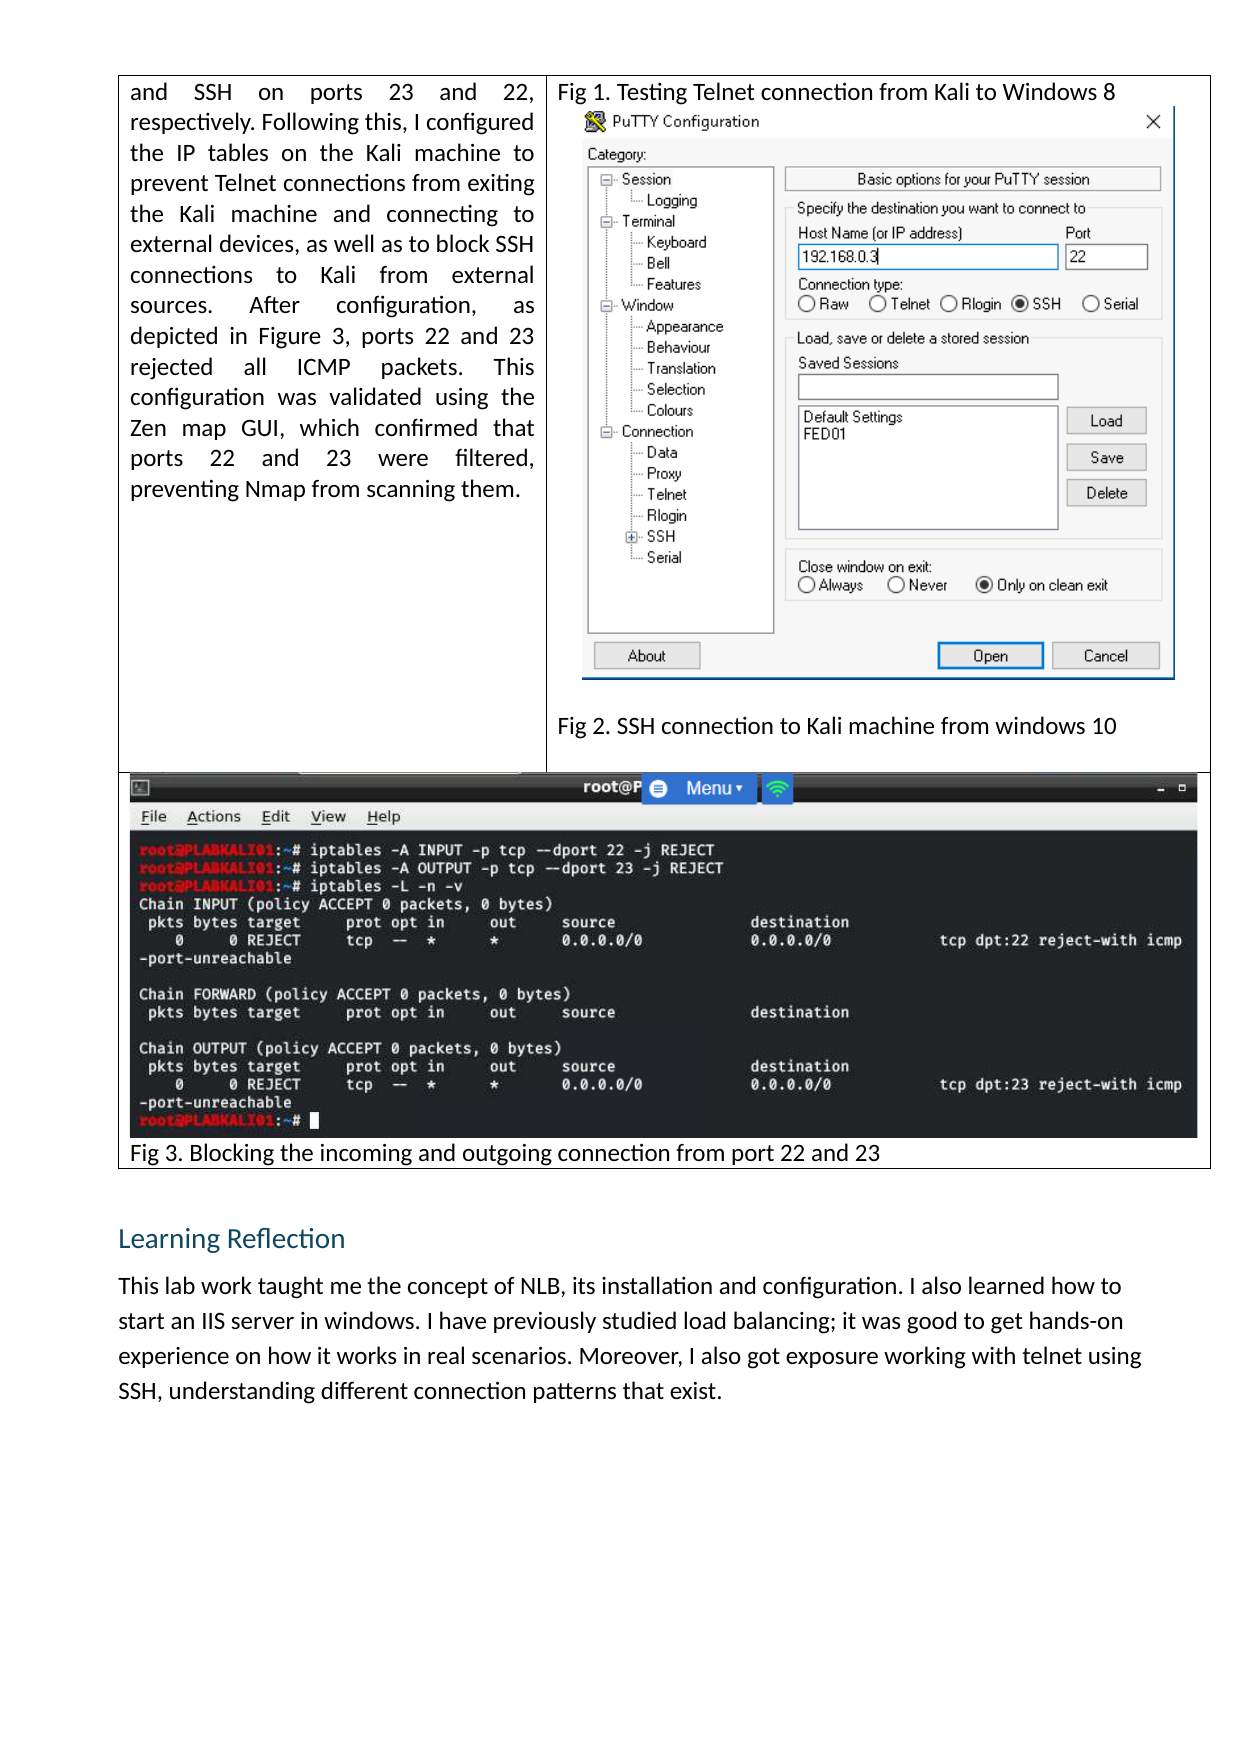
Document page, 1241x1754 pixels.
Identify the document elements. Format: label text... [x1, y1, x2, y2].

picture [129, 772, 1198, 1138]
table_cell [547, 76, 1210, 772]
picture [582, 106, 1175, 680]
text This lab work taught me the concept of NLB, its installation and configuration. I also learned how to start an IIS server in windows. I have previously studied load balancing; it was good to get hands-on experience on how it works in real scenarios. Moreover, I also got exposure working with telnet using SSH, understanding different connection patterns that exist. [118, 1270, 1165, 1405]
table_cell Fig 3. Blocking the incoming and outgoing connection from port 22 and 23 [119, 773, 1210, 1168]
subtitle Learning Reflection [118, 1221, 1165, 1256]
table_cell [119, 76, 546, 772]
